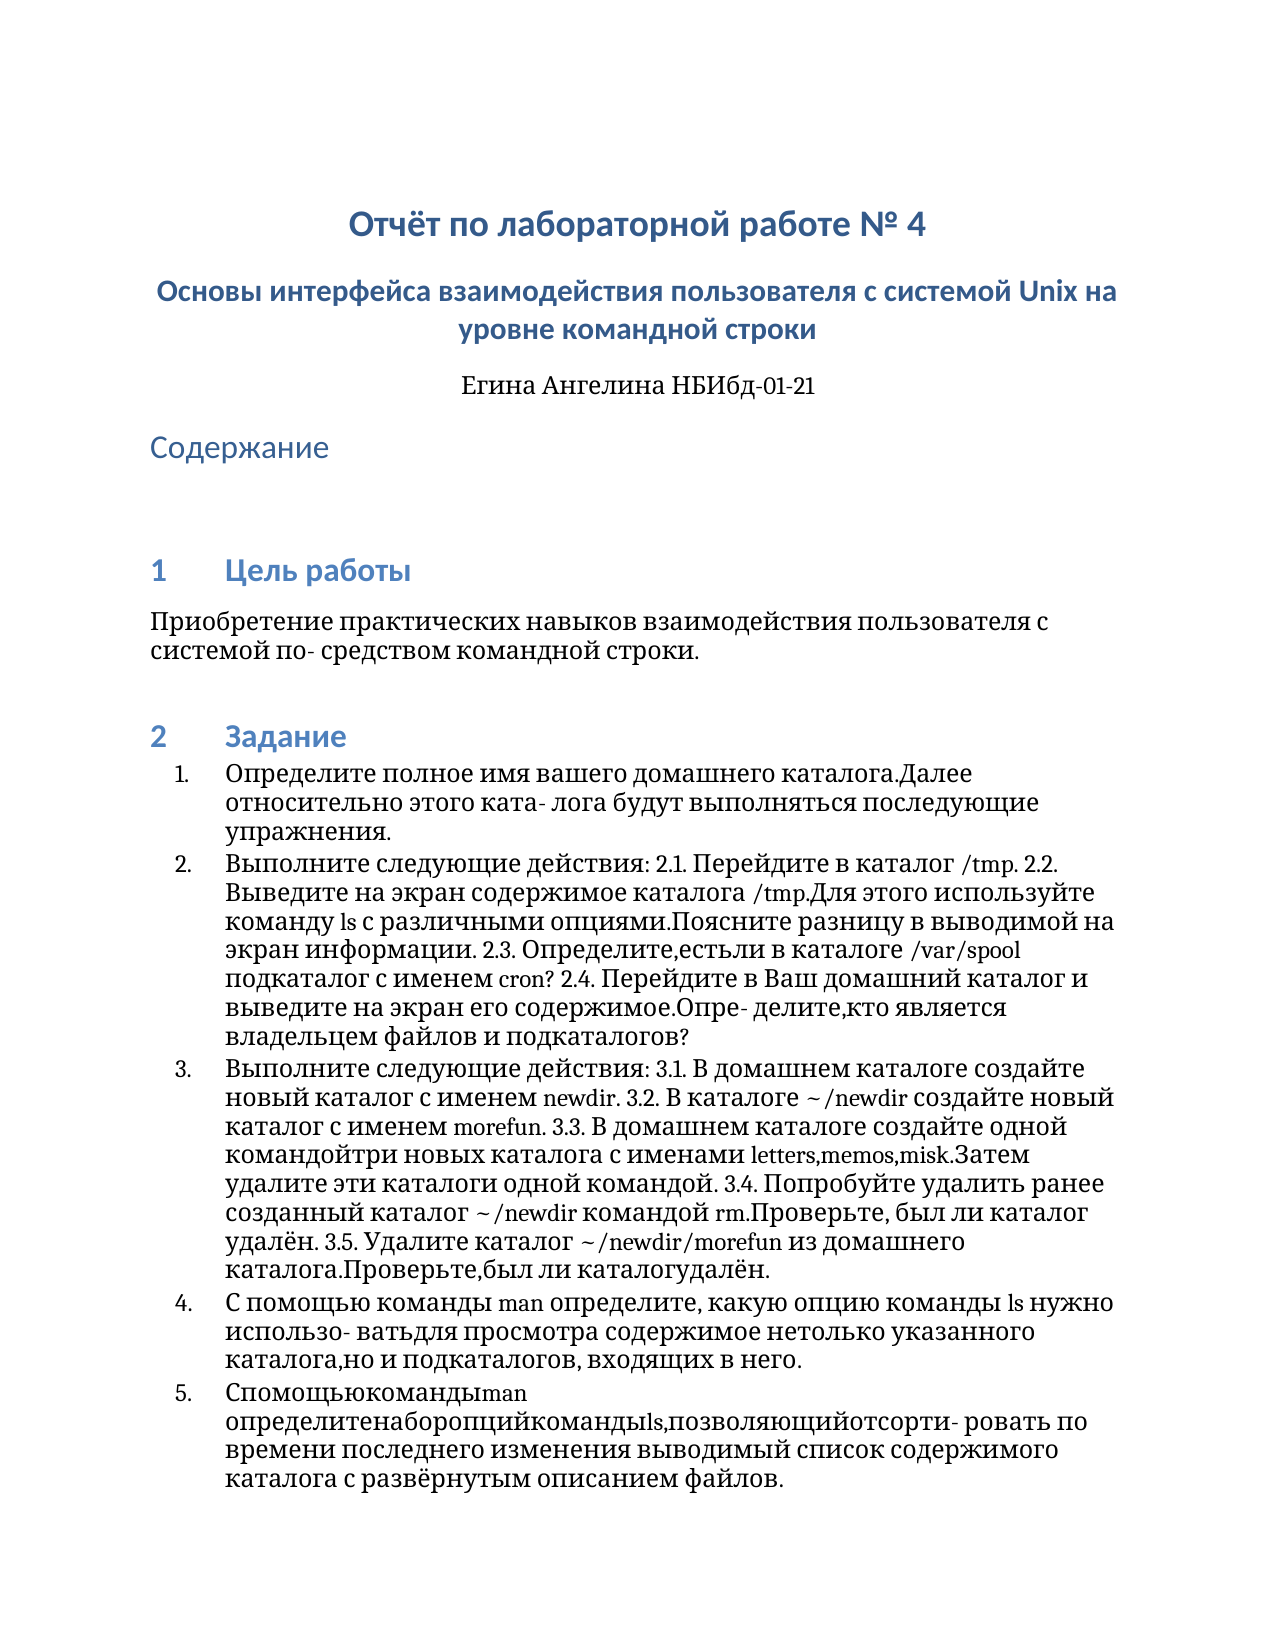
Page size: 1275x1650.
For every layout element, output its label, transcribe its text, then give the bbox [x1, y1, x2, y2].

list Определите полное имя вашего домашнего каталога.Далее относительно этого ката- лога будут выполняться последующие упражнения. [175, 760, 1125, 846]
text Приобретение практических навыков взаимодействия пользователя с системой по- средством командной строки. [150, 608, 1125, 666]
list Выполните следующие действия: 3.1. В домашнем каталоге создайте новый каталог с именем newdir. 3.2. В каталоге ~/newdir создайте новый каталог с именем morefun. 3.3. В домашнем каталоге создайте одной командойтри новых каталога с именами letters,memos,misk.Затем удалите эти каталоги одной командой. 3.4. Попробуйте удалить ранее созданный каталог ~/newdir командой rm.Проверьте, был ли каталог удалён. 3.5. Удалите каталог ~/newdir/morefun из домашнего каталога.Проверьте,был ли каталогудалён. [175, 1055, 1125, 1285]
list Спомощьюкомандыman определитенаборопцийкомандыls,позволяющийотсорти- ровать по времени последнего изменения выводимый список содержимого каталога с развёрнутым описанием файлов. [175, 1379, 1125, 1494]
list С помощью команды man определите, какую опцию команды ls нужно использо- ватьдля просмотра содержимое нетолько указанного каталога,но и подкаталогов, входящих в него. [175, 1289, 1125, 1375]
title Отчёт по лабораторной работе № 4 [150, 200, 1125, 246]
subtitle 1 Цель работы [150, 548, 1125, 589]
text Егина Ангелина НБИбд-01-21 [150, 372, 1125, 401]
subtitle 2 Задание [150, 716, 1125, 756]
list Выполните следующие действия: 2.1. Перейдите в каталог /tmp. 2.2. Выведите на экран содержимое каталога /tmp.Для этого используйте команду ls с различными опциями.Поясните разницу в выводимой на экран информации. 2.3. Определите,естьли в каталоге /var/spool подкаталог с именем cron? 2.4. Перейдите в Ваш домашний каталог и выведите на экран его содержимое.Опре- делите,кто является владельцем файлов и подкаталогов? [175, 850, 1125, 1051]
subtitle Основы интерфейса взаимодействия пользователя с системой Unix на уровне командной строки [150, 271, 1125, 347]
